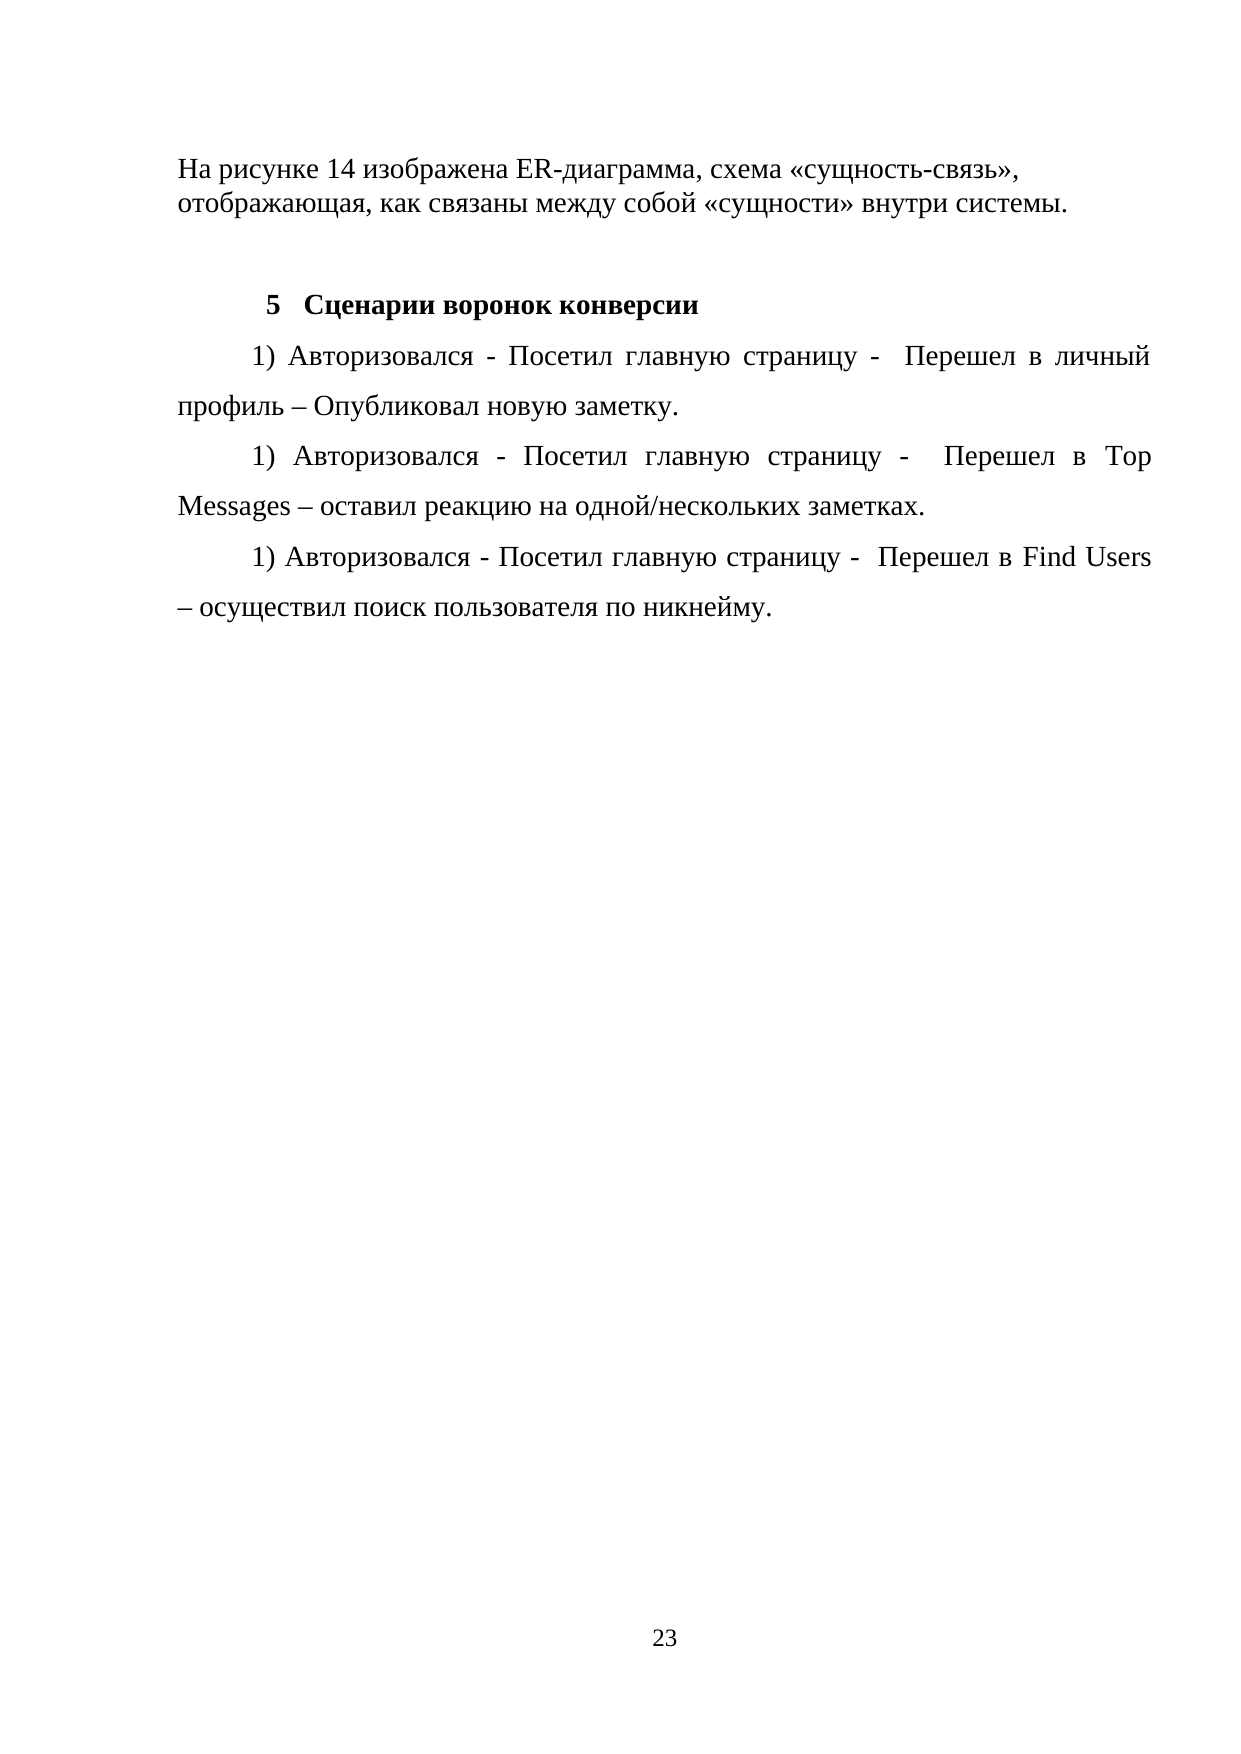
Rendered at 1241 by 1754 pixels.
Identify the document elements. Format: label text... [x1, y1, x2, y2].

subtitle Сценарии воронок конверсии [266, 287, 1152, 321]
text 1) Авторизовался - Посетил главную страницу - Перешел в Top Messages – оставил реакцию на одной/нескольких заметках. [177, 438, 1152, 522]
text 1) Авторизовался - Посетил главную страницу - Перешел в Find Users – осуществил поиск пользователя по никнейму. [177, 539, 1152, 623]
text 1) Авторизовался - Посетил главную страницу - Перешел в личный профиль – Опубликовал новую заметку. [177, 338, 1152, 421]
text На рисунке 14 изображена ER-диаграмма, схема «сущность-связь», отображающая, как связаны между собой «сущности» внутри системы. [177, 118, 1152, 219]
